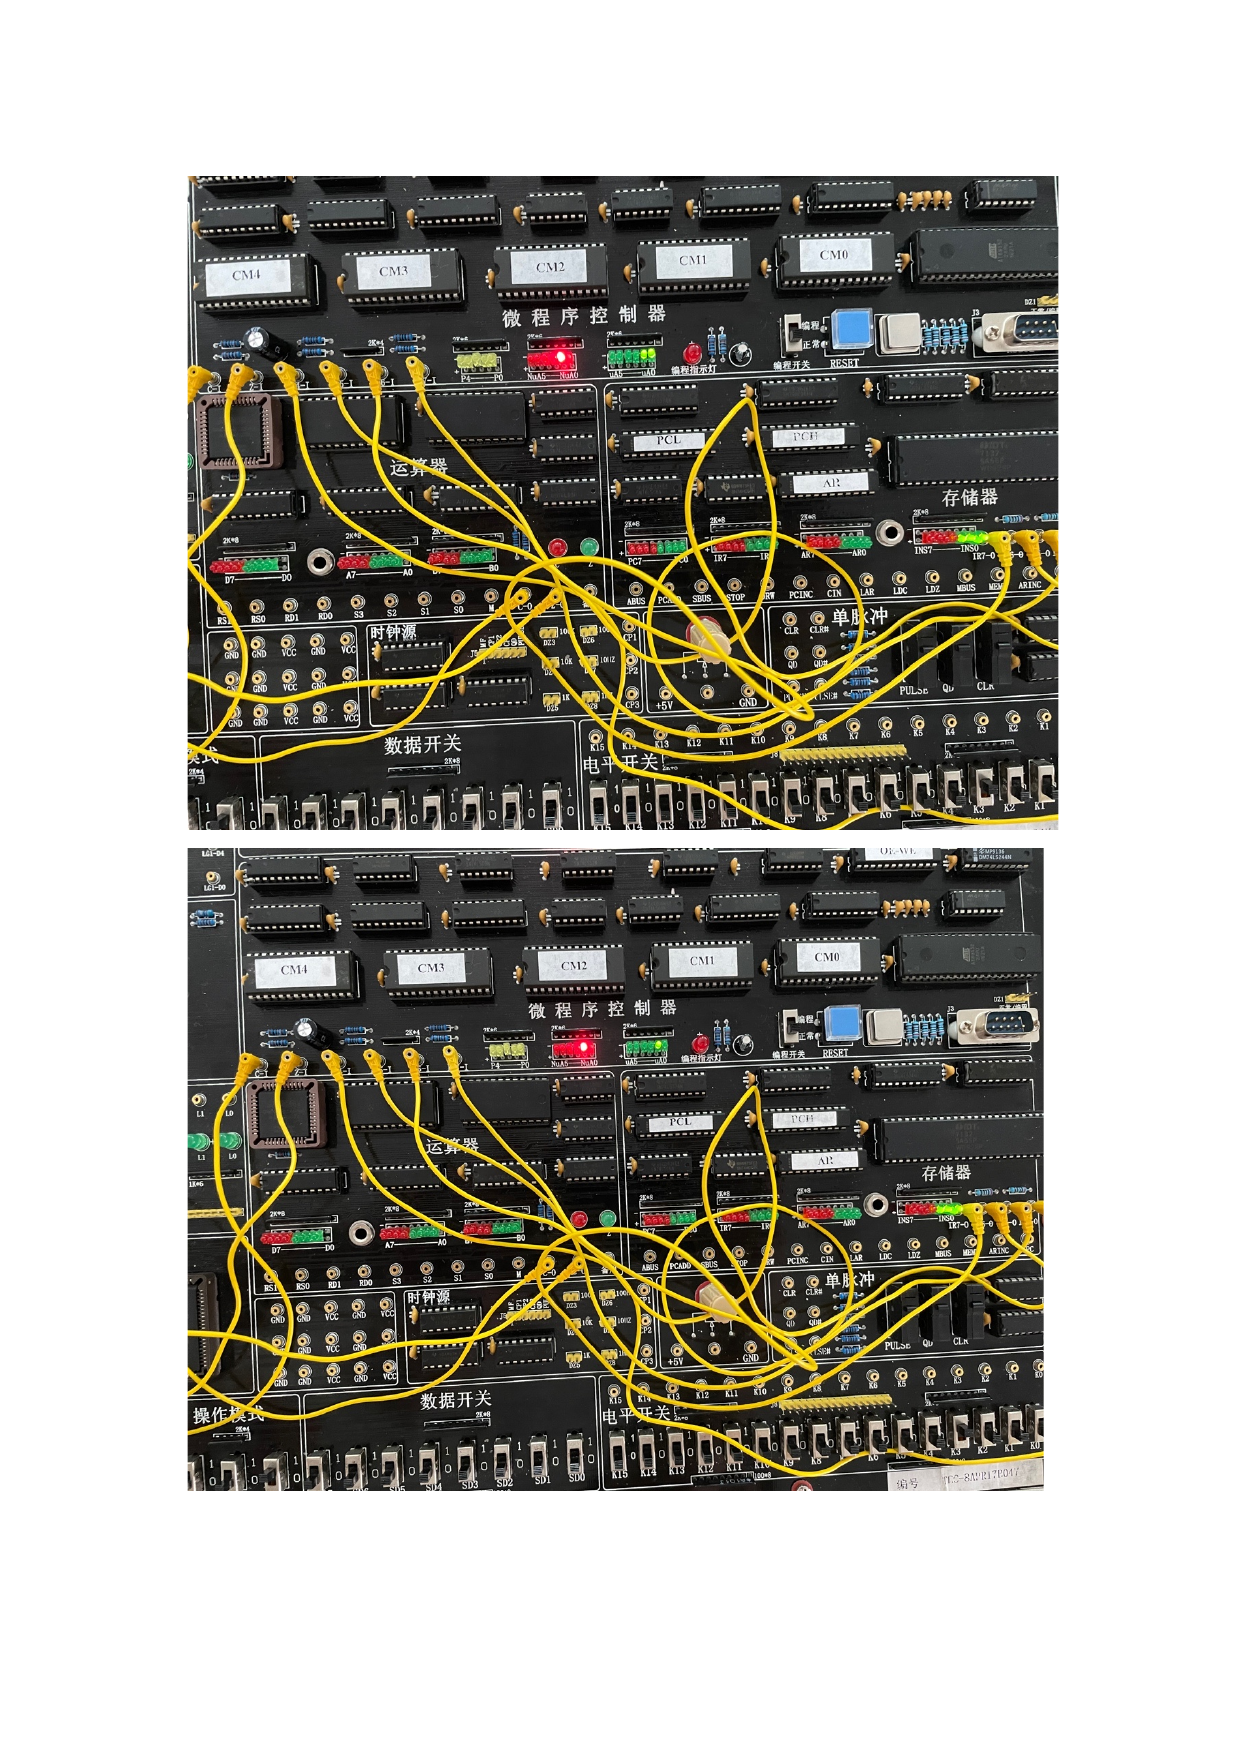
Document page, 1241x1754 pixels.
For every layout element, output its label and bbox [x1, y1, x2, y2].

picture [187, 176, 1059, 830]
picture [187, 848, 1044, 1491]
